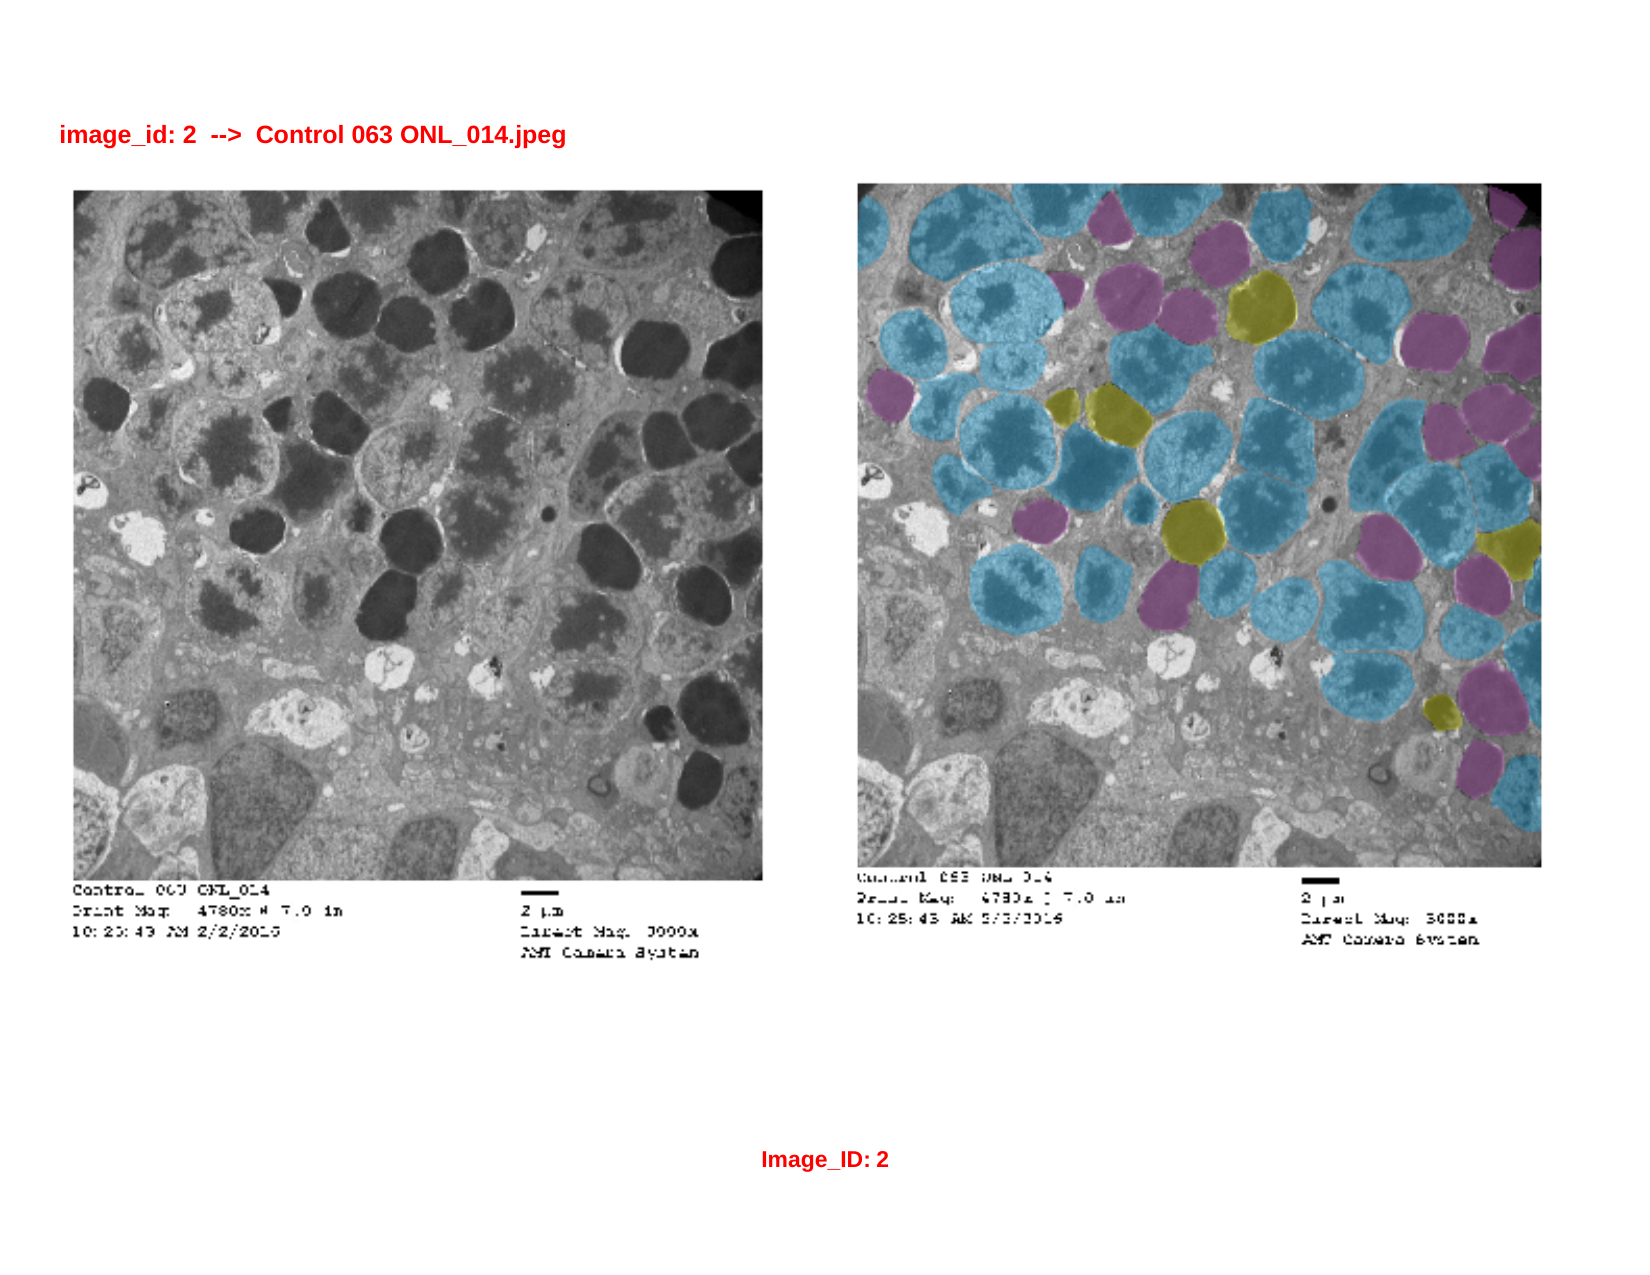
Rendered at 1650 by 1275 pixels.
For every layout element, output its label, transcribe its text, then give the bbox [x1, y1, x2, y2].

picture [59, 178, 776, 1000]
picture [839, 146, 1650, 991]
text image_id: 2 --> Control 063 ONL_014.jpeg [59, 118, 810, 148]
